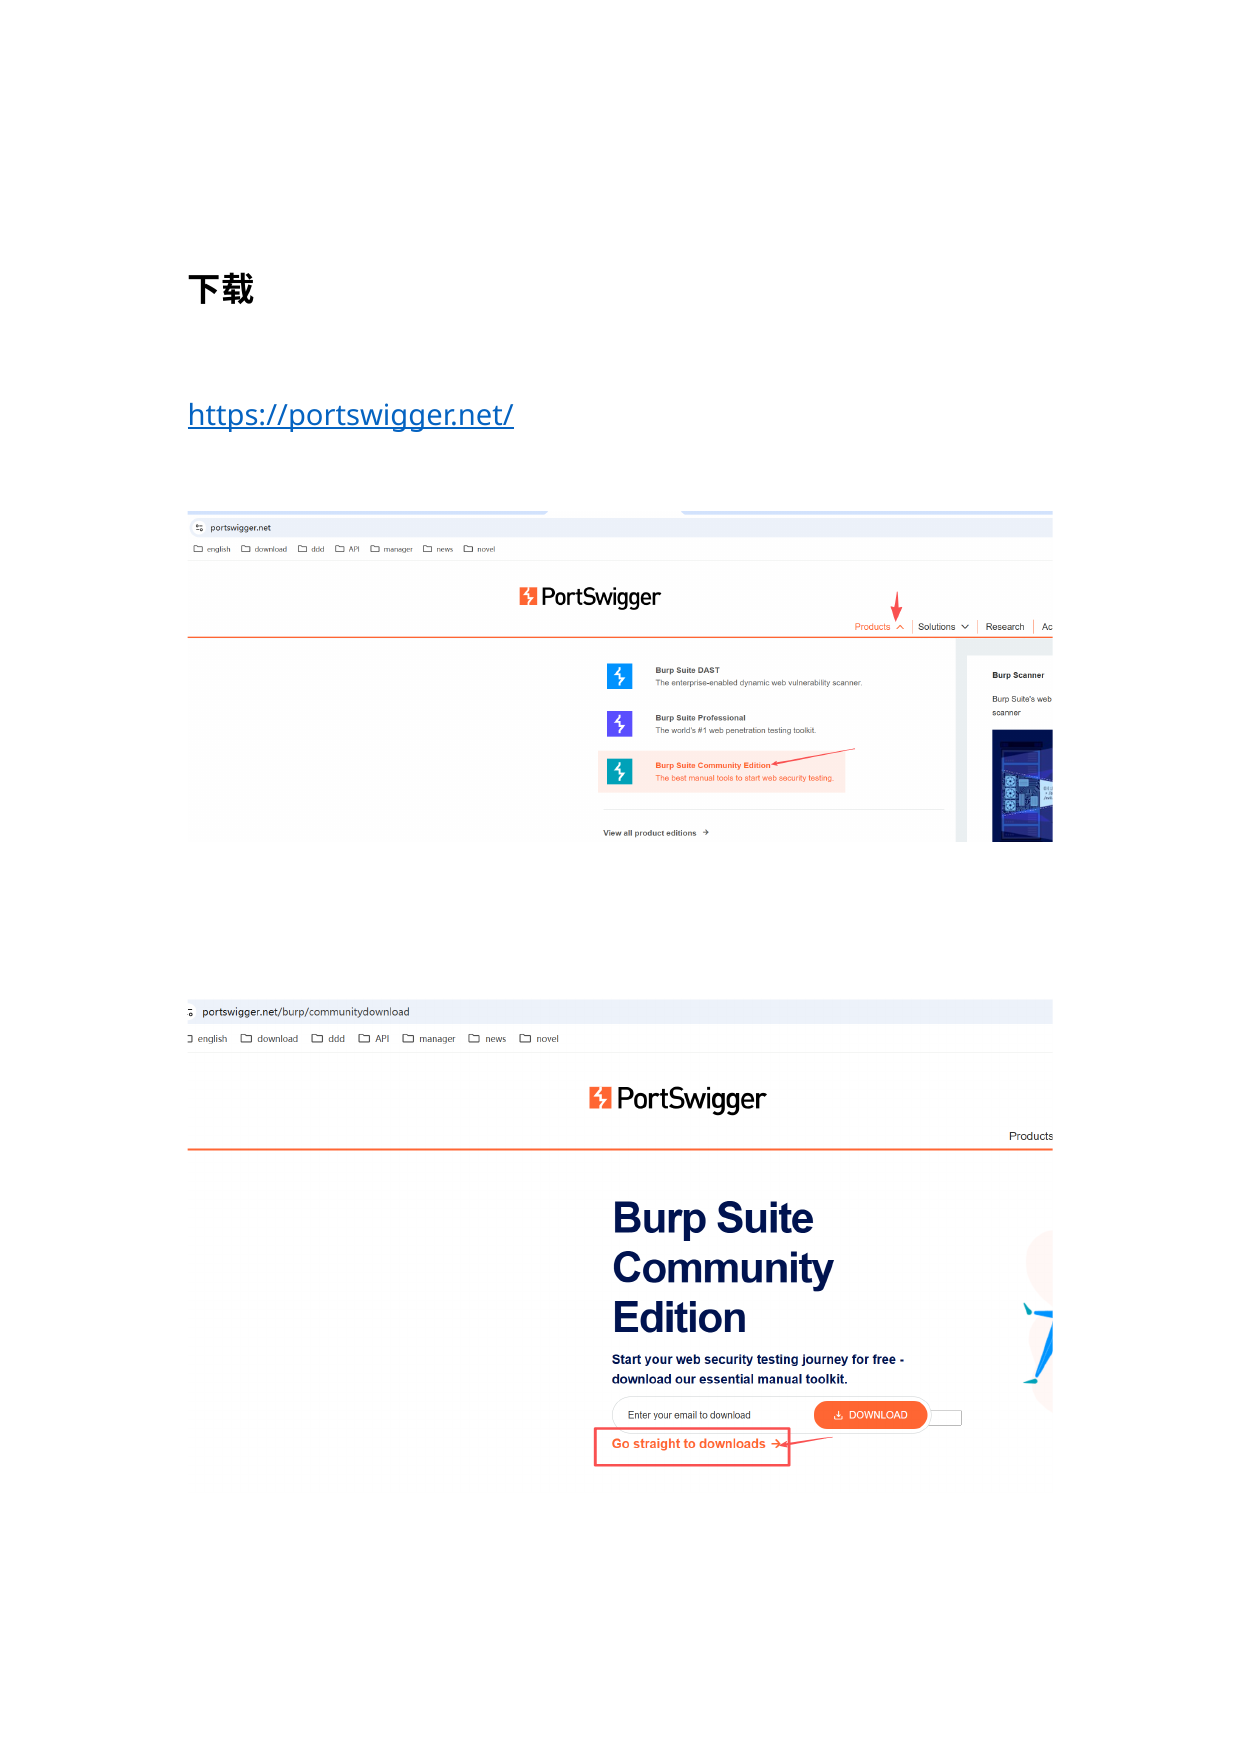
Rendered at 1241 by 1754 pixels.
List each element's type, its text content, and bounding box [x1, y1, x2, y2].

picture [187, 511, 1053, 842]
text https://portswigger.net/ [187, 381, 1053, 446]
subtitle 下载 [187, 254, 1053, 319]
picture [187, 998, 1053, 1493]
